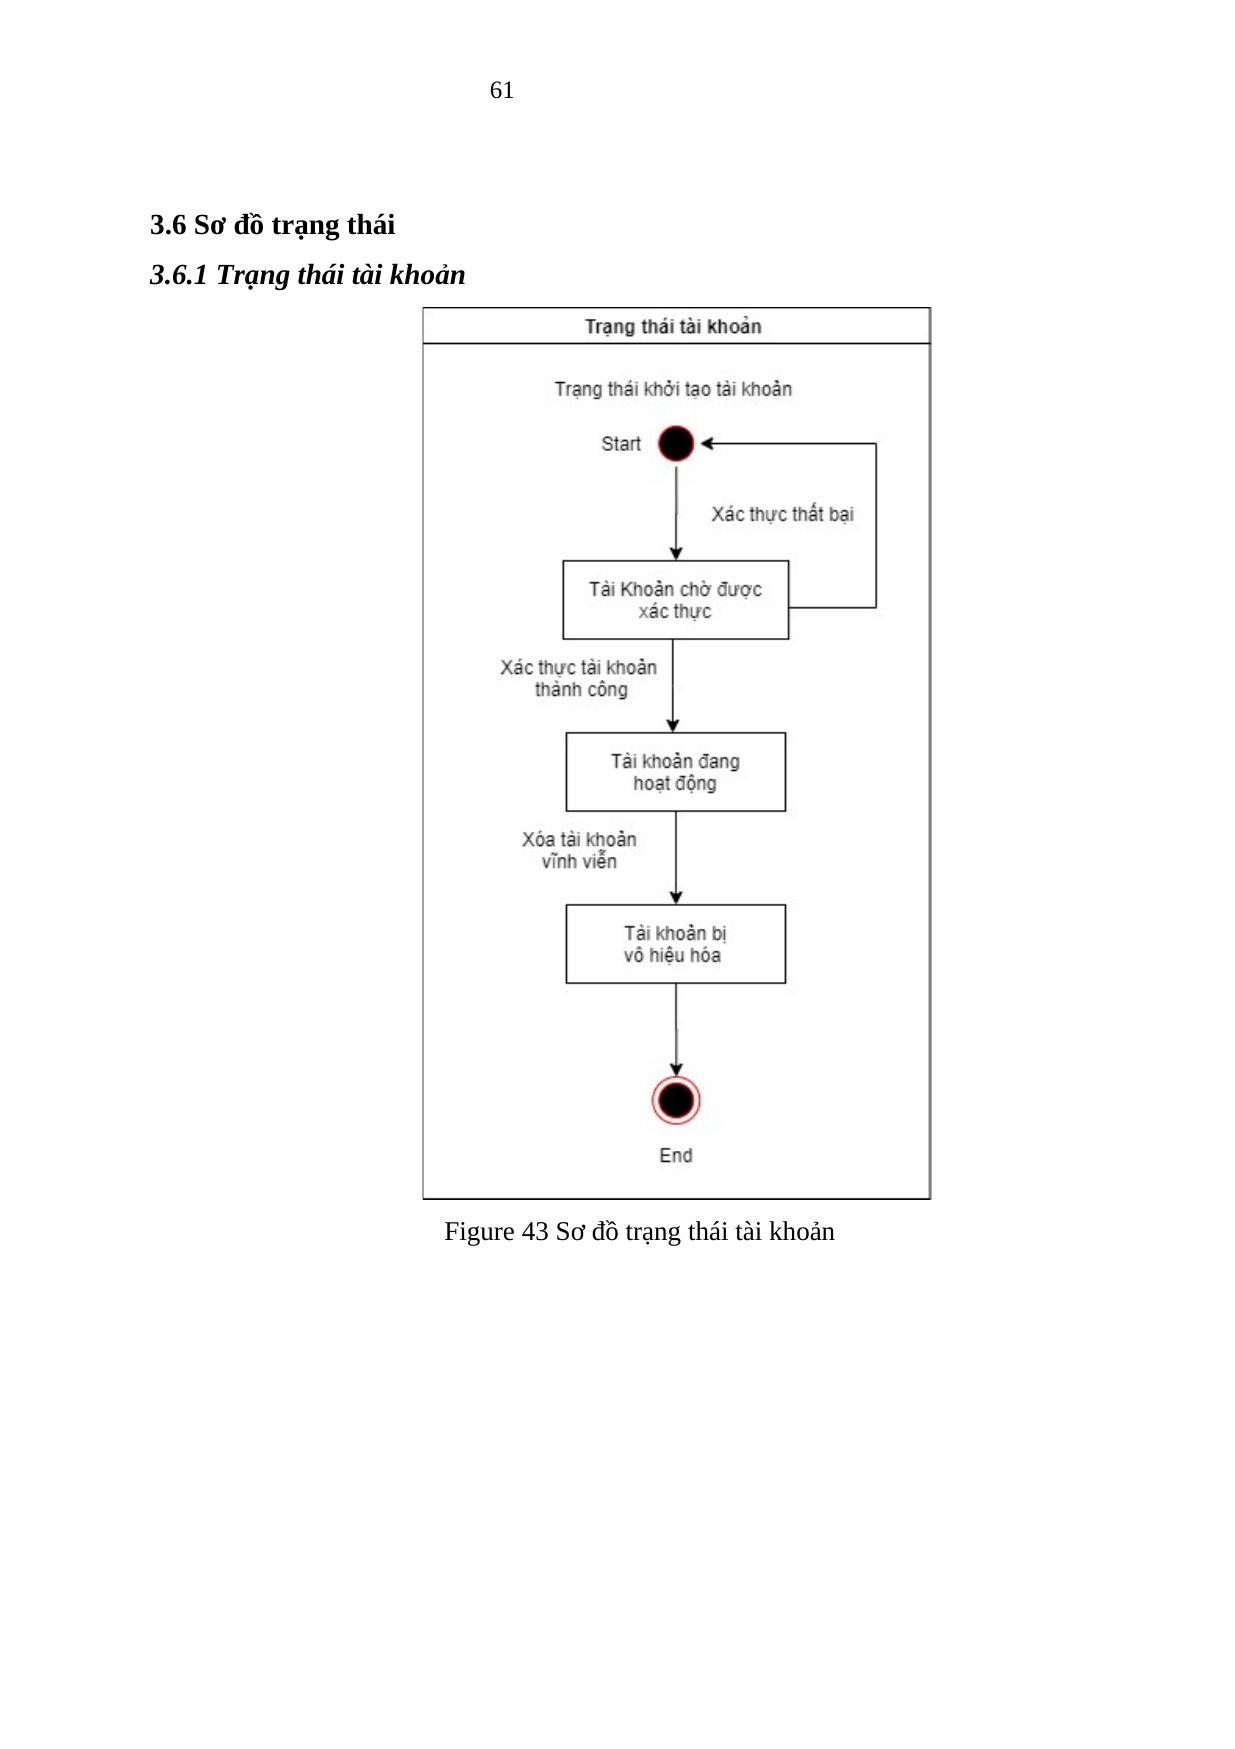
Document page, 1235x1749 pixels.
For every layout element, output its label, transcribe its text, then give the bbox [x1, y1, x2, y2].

text Figure 43 Sơ đồ trạng thái tài khoản [150, 1215, 1129, 1246]
text 3.6 Sơ đồ trạng thái [150, 207, 1129, 240]
picture [422, 307, 932, 1200]
text 3.6.1 Trạng thái tài khoản [150, 257, 1129, 291]
